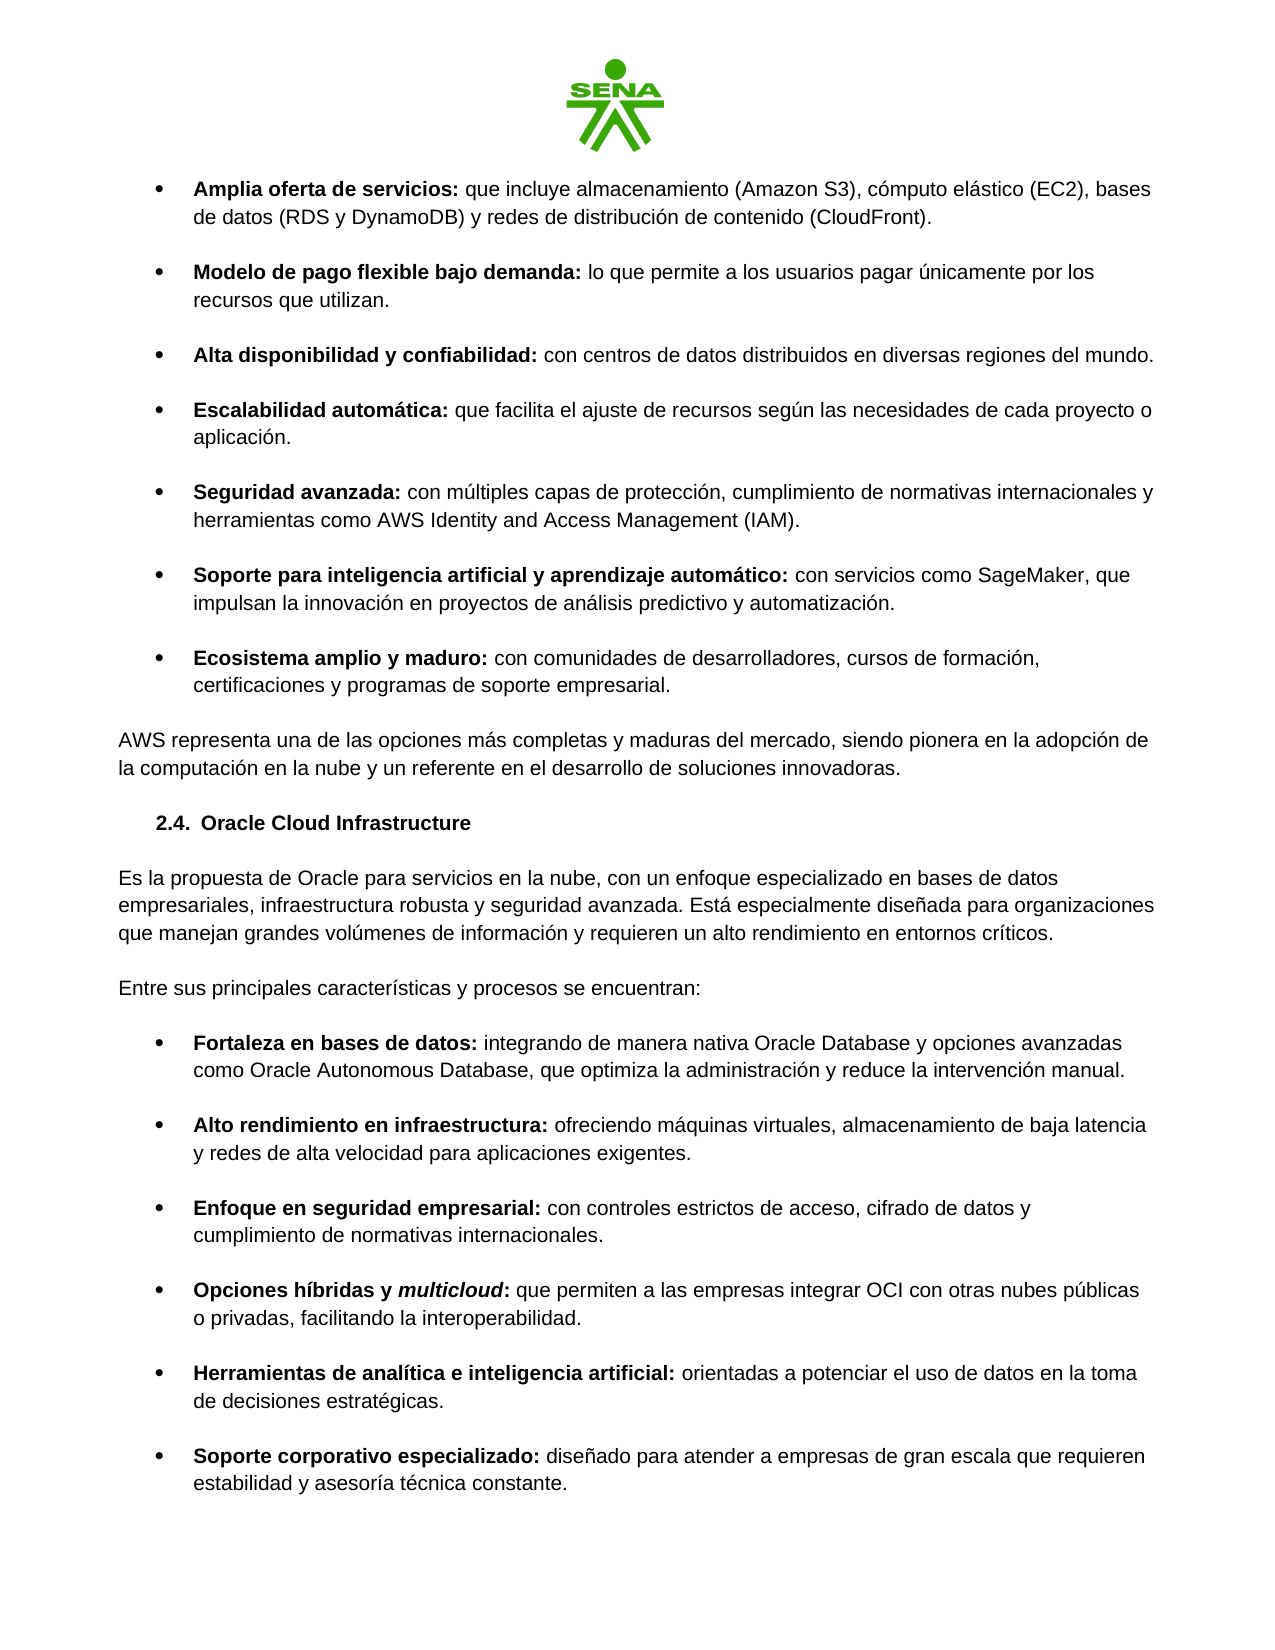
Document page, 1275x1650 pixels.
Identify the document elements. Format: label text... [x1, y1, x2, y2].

list Herramientas de analítica e inteligencia artificial: orientadas a potenciar el uso de datos en la toma de decisiones estratégicas. [156, 1361, 1157, 1412]
list Opciones híbridas y multicloud: que permiten a las empresas integrar OCI con otras nubes públicas o privadas, facilitando la interoperabilidad. [156, 1278, 1157, 1330]
list Escalabilidad automática: que facilita el ajuste de recursos según las necesidades de cada proyecto o aplicación. [156, 397, 1157, 449]
list Amplia oferta de servicios: que incluye almacenamiento (Amazon S3), cómputo elástico (EC2), bases de datos (RDS y DynamoDB) y redes de distribución de contenido (CloudFront). [156, 177, 1157, 229]
list Modelo de pago flexible bajo demanda: lo que permite a los usuarios pagar únicamente por los recursos que utilizan. [156, 260, 1157, 311]
list Oracle Cloud Infrastructure [156, 810, 1157, 834]
text AWS representa una de las opciones más completas y maduras del mercado, siendo pionera en la adopción de la computación en la nube y un referente en el desarrollo de soluciones innovadoras. [118, 728, 1157, 779]
list Fortaleza en bases de datos: integrando de manera nativa Oracle Database y opciones avanzadas como Oracle Autonomous Database, que optimiza la administración y reduce la intervención manual. [156, 1030, 1157, 1082]
text Entre sus principales características y procesos se encuentran: [118, 975, 1157, 999]
list Enfoque en seguridad empresarial: con controles estrictos de acceso, cifrado de datos y cumplimiento de normativas internacionales. [156, 1196, 1157, 1247]
list Soporte para inteligencia artificial y aprendizaje automático: con servicios como SageMaker, que impulsan la innovación en proyectos de análisis predictivo y automatización. [156, 563, 1157, 614]
picture [566, 59, 664, 152]
list Soporte corporativo especializado: diseñado para atender a empresas de gran escala que requieren estabilidad y asesoría técnica constante. [156, 1443, 1157, 1495]
list Alto rendimiento en infraestructura: ofreciendo máquinas virtuales, almacenamiento de baja latencia y redes de alta velocidad para aplicaciones exigentes. [156, 1113, 1157, 1164]
list Ecosistema amplio y maduro: con comunidades de desarrolladores, cursos de formación, certificaciones y programas de soporte empresarial. [156, 645, 1157, 697]
list Alta disponibilidad y confiabilidad: con centros de datos distribuidos en diversas regiones del mundo. [156, 342, 1157, 366]
text Es la propuesta de Oracle para servicios en la nube, con un enfoque especializado en bases de datos empresariales, infraestructura robusta y seguridad avanzada. Está especialmente diseñada para organizaciones que manejan grandes volúmenes de información y requieren un alto rendimiento en entornos críticos. [118, 865, 1157, 944]
list Seguridad avanzada: con múltiples capas de protección, cumplimiento de normativas internacionales y herramientas como AWS Identity and Access Management (IAM). [156, 480, 1157, 532]
